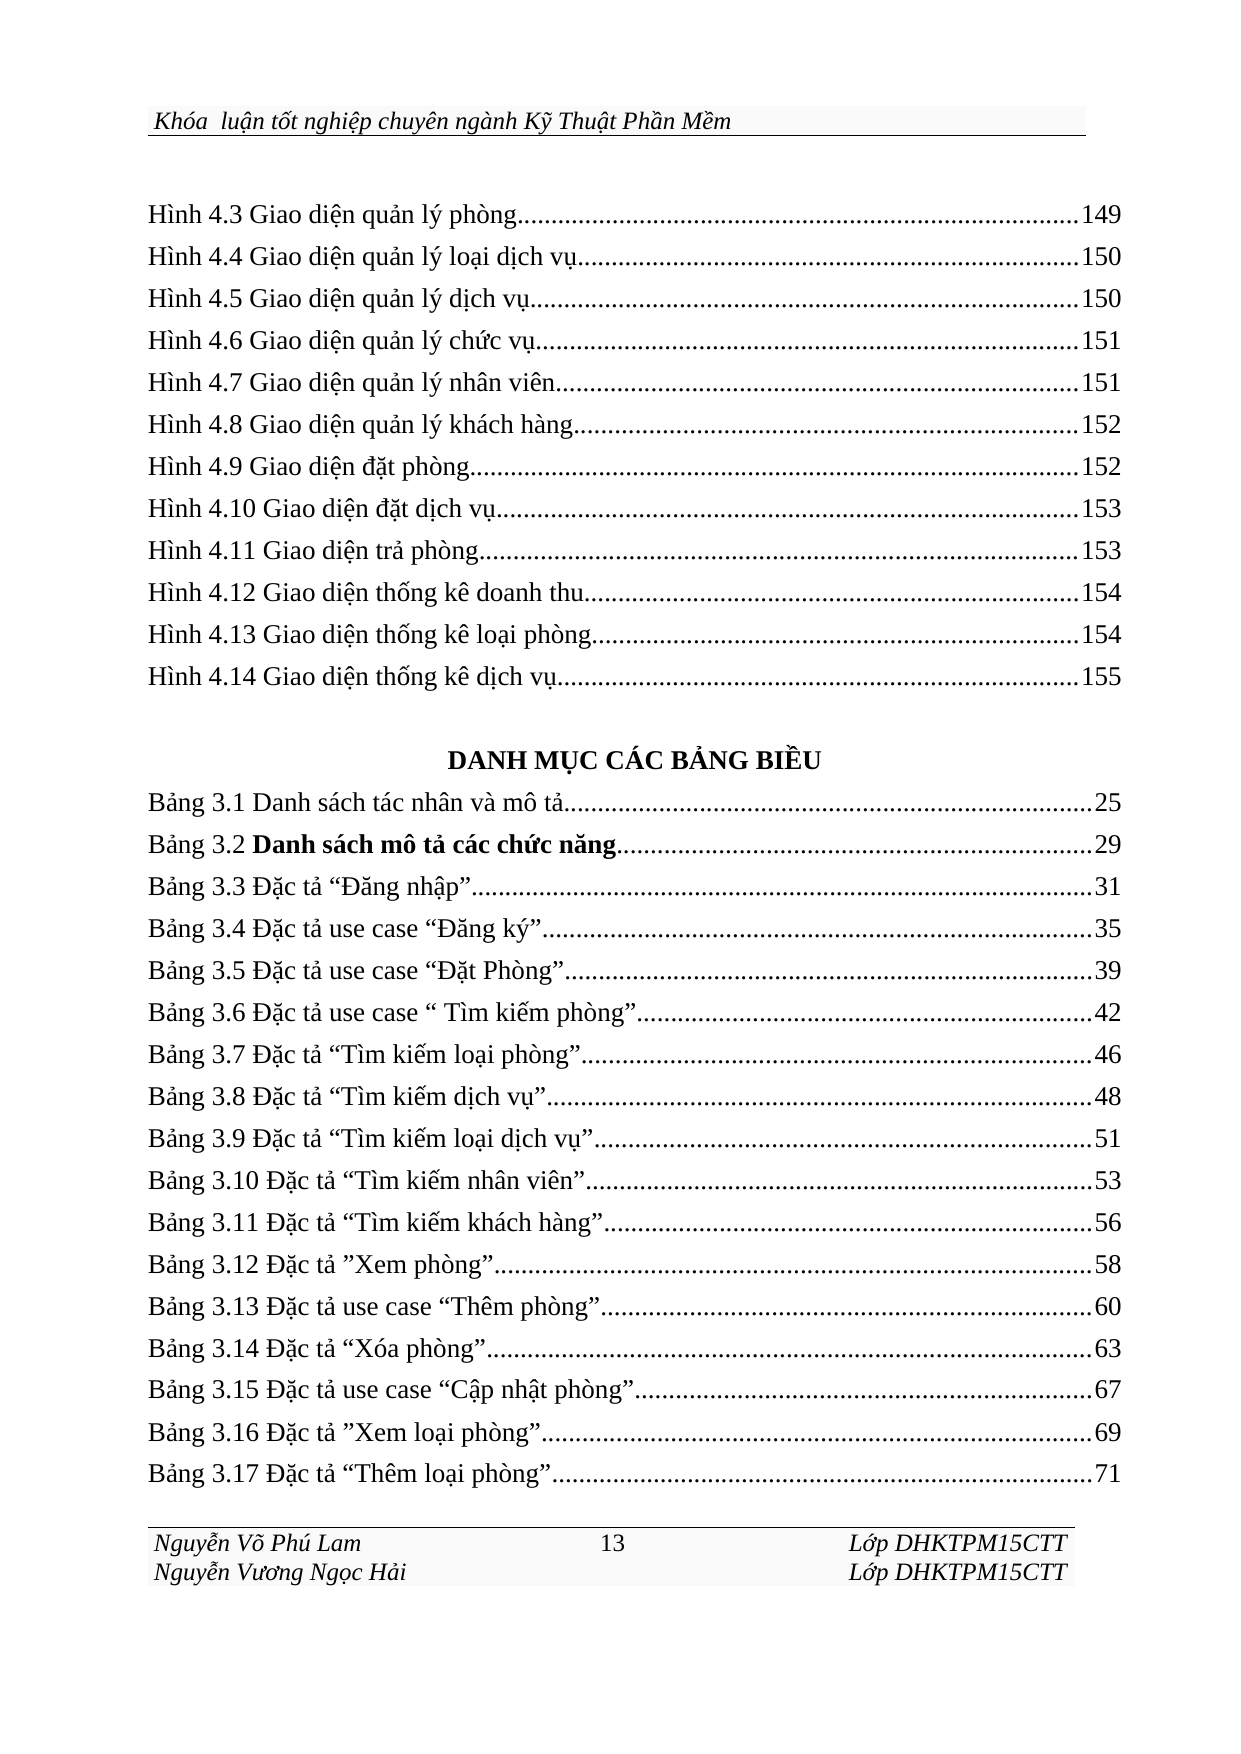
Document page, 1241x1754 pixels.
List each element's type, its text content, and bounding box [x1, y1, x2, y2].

text Bảng 3.2 Danh sách mô tả các chức năng 29 [148, 828, 1122, 859]
text Hình 4.12 Giao diện thống kê doanh thu 154 [148, 576, 1122, 607]
text Bảng 3.17 Đặc tả “Thêm loại phòng” 71 [148, 1458, 1122, 1489]
text Hình 4.7 Giao diện quản lý nhân viên 151 [148, 366, 1122, 397]
text Hình 4.10 Giao diện đặt dịch vụ 153 [148, 492, 1122, 523]
text Bảng 3.13 Đặc tả use case “Thêm phòng” 60 [148, 1290, 1122, 1321]
text Hình 4.5 Giao diện quản lý dịch vụ 150 [148, 282, 1122, 313]
text Hình 4.8 Giao diện quản lý khách hàng 152 [148, 408, 1122, 439]
text Hình 4.9 Giao diện đặt phòng 152 [148, 450, 1122, 481]
text Bảng 3.3 Đặc tả “Đăng nhập” 31 [148, 870, 1122, 901]
text Hình 4.11 Giao diện trả phòng 153 [148, 534, 1122, 565]
text Bảng 3.4 Đặc tả use case “Đăng ký” 35 [148, 912, 1122, 943]
text Hình 4.3 Giao diện quản lý phòng 149 [148, 198, 1122, 229]
text Bảng 3.1 Danh sách tác nhân và mô tả 25 [148, 786, 1122, 817]
text Bảng 3.5 Đặc tả use case “Đặt Phòng” 39 [148, 954, 1122, 985]
subtitle DANH MỤC CÁC BẢNG BIỀU [148, 744, 1122, 775]
text Bảng 3.8 Đặc tả “Tìm kiếm dịch vụ” 48 [148, 1080, 1122, 1111]
text Hình 4.13 Giao diện thống kê loại phòng 154 [148, 618, 1122, 649]
text Bảng 3.14 Đặc tả “Xóa phòng” 63 [148, 1332, 1122, 1363]
text Bảng 3.10 Đặc tả “Tìm kiếm nhân viên” 53 [148, 1164, 1122, 1195]
text Bảng 3.11 Đặc tả “Tìm kiếm khách hàng” 56 [148, 1206, 1122, 1237]
text Bảng 3.7 Đặc tả “Tìm kiếm loại phòng” 46 [148, 1038, 1122, 1069]
text Bảng 3.16 Đặc tả ”Xem loại phòng” 69 [148, 1416, 1122, 1447]
text Hình 4.4 Giao diện quản lý loại dịch vụ 150 [148, 240, 1122, 271]
text Hình 4.6 Giao diện quản lý chức vụ 151 [148, 324, 1122, 355]
text Hình 4.14 Giao diện thống kê dịch vụ 155 [148, 660, 1122, 691]
text Bảng 3.9 Đặc tả “Tìm kiếm loại dịch vụ” 51 [148, 1122, 1122, 1153]
text Bảng 3.6 Đặc tả use case “ Tìm kiếm phòng” 42 [148, 996, 1122, 1027]
text Bảng 3.12 Đặc tả ”Xem phòng” 58 [148, 1248, 1122, 1279]
text Bảng 3.15 Đặc tả use case “Cập nhật phòng” 67 [148, 1374, 1122, 1405]
